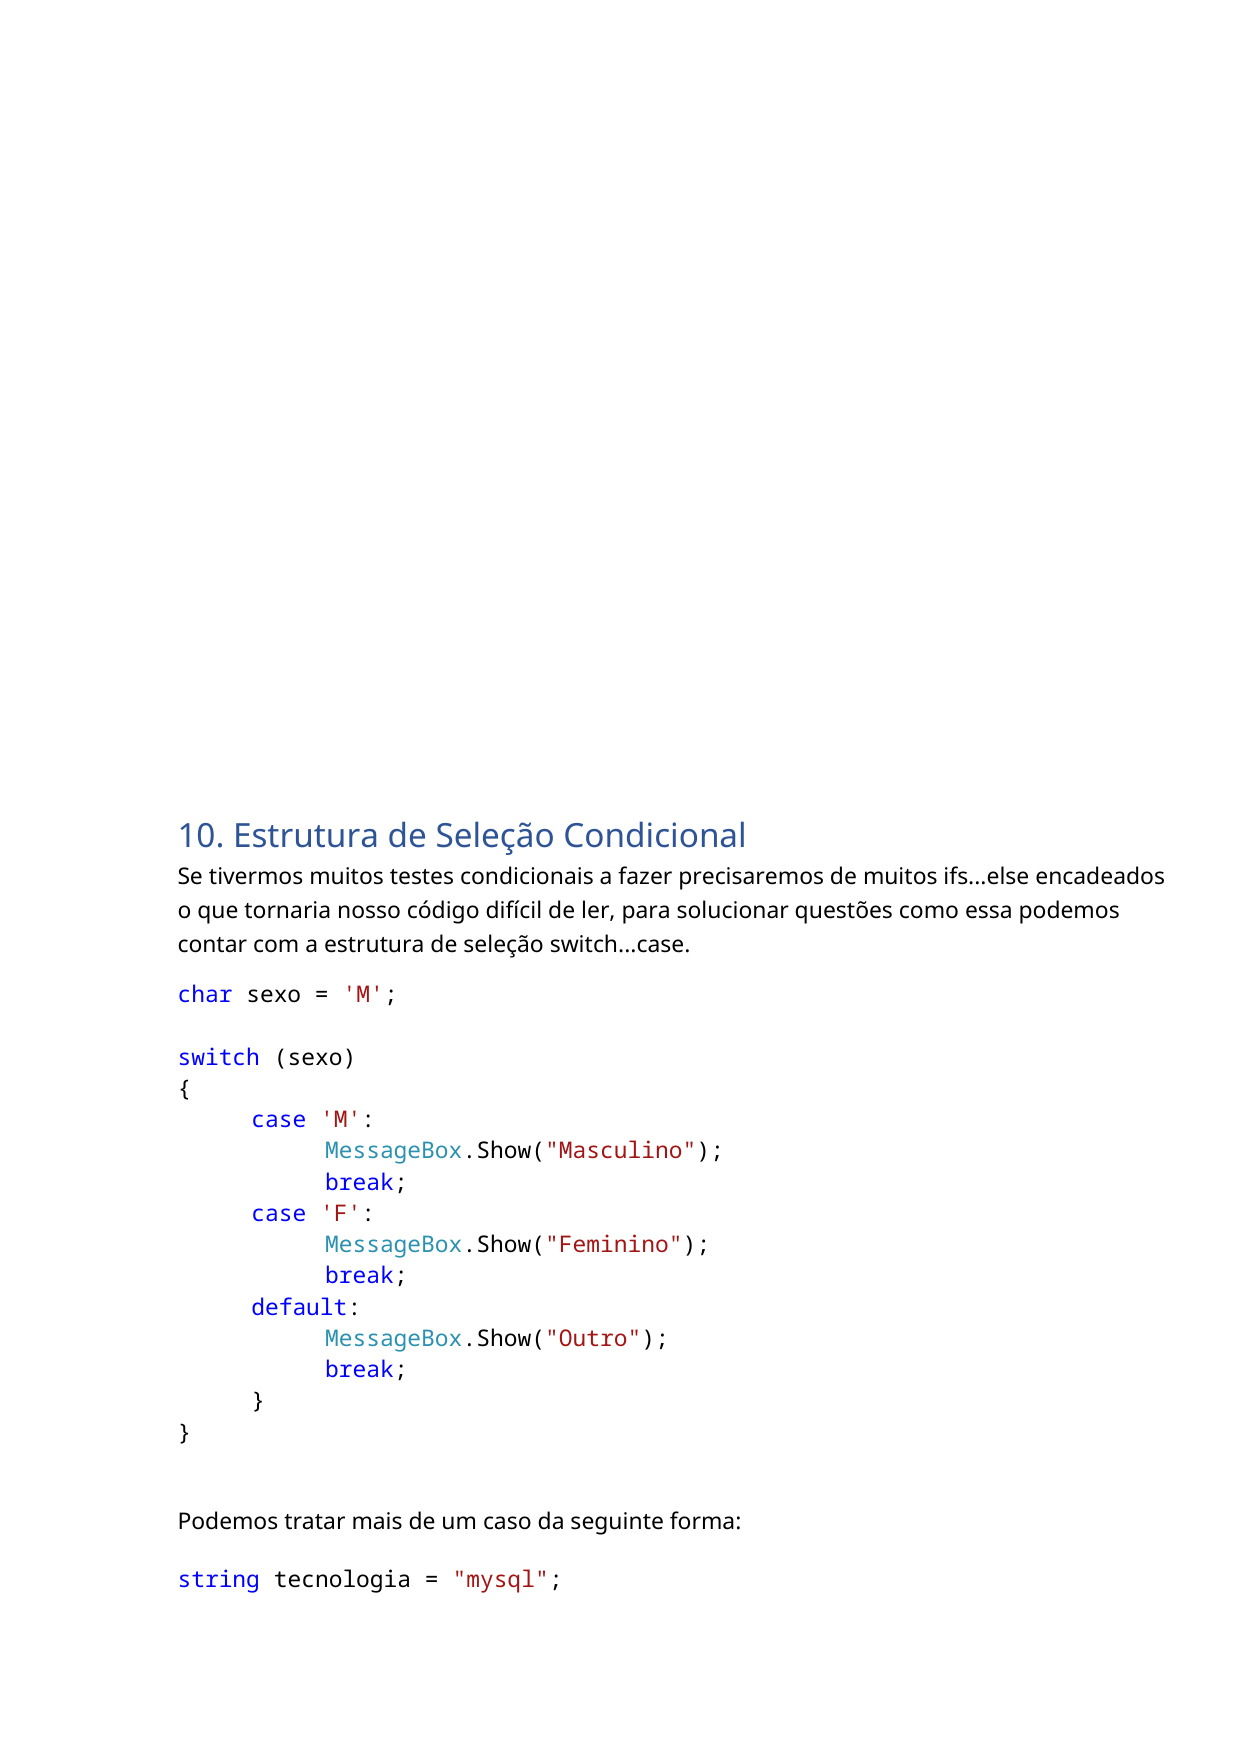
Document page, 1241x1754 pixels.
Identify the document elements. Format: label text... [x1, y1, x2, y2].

text case 'F': [177, 1197, 1181, 1228]
text case 'M': [177, 1103, 1181, 1134]
text Se tivermos muitos testes condicionais a fazer precisaremos de muitos ifs...else encadeados o que tornaria nosso código difícil de ler, para solucionar questões como essa podemos contar com a estrutura de seleção switch...case. [177, 860, 1181, 959]
subtitle Estrutura de Seleção Condicional [177, 811, 1181, 857]
text MessageBox.Show("Masculino"); [251, 1134, 1181, 1166]
text char sexo = 'M'; [177, 978, 1181, 1009]
text switch (sexo) [177, 1041, 1181, 1072]
text break; [251, 1166, 1181, 1197]
text break; [251, 1353, 1181, 1384]
text MessageBox.Show("Outro"); [251, 1322, 1181, 1353]
text default: [177, 1291, 1181, 1322]
text Podemos tratar mais de um caso da seguinte forma: [177, 1505, 1181, 1536]
text break; [251, 1259, 1181, 1291]
text } [177, 1384, 1181, 1416]
text } [177, 1416, 1181, 1447]
text string tecnologia = "mysql"; [177, 1563, 1181, 1595]
text { [177, 1072, 1181, 1103]
text MessageBox.Show("Feminino"); [251, 1228, 1181, 1259]
